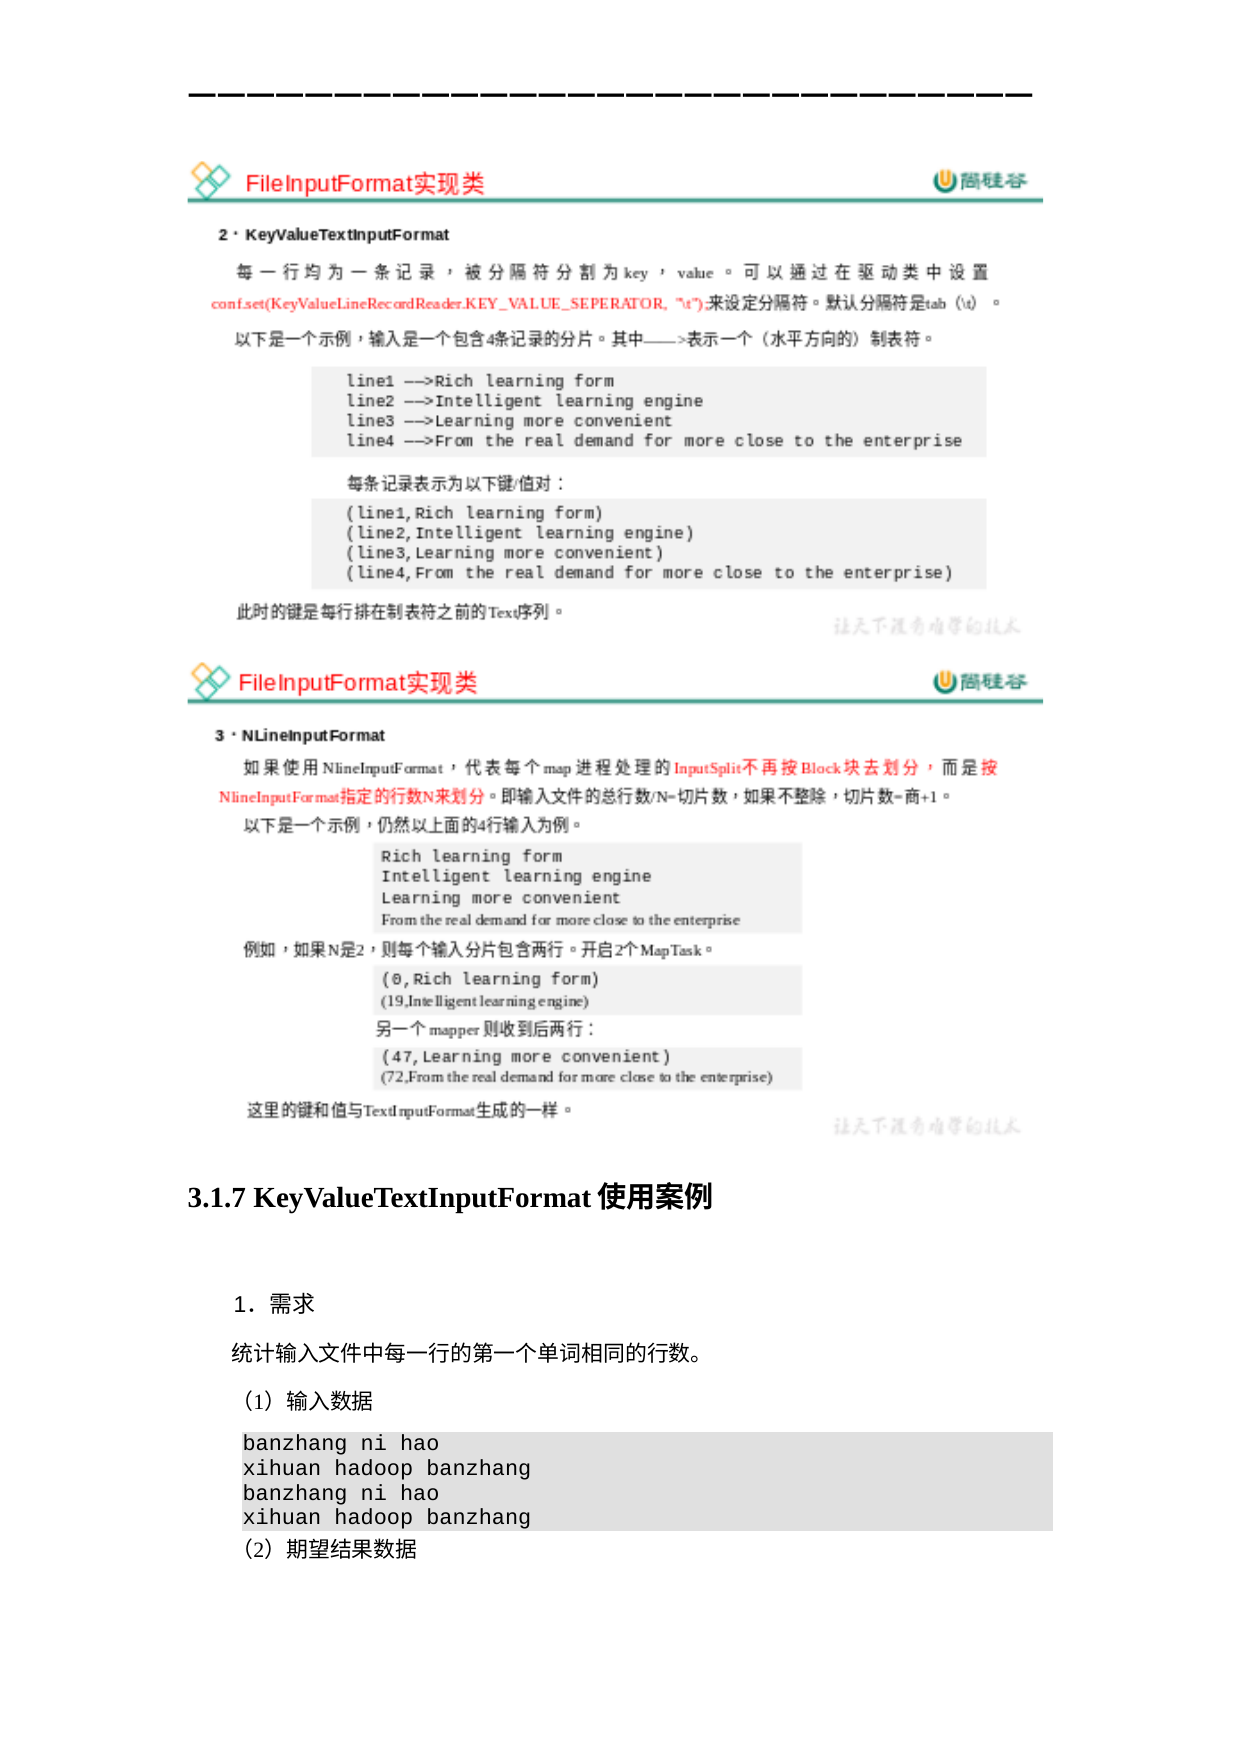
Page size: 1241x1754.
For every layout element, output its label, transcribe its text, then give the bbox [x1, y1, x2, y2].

text xihuan hadoop banzhang [242, 1457, 1053, 1482]
text （1）输入数据 [187, 1384, 1053, 1416]
text （2）期望结果数据 [187, 1531, 1053, 1564]
text 1．需求 [187, 1271, 1053, 1336]
text banzhang ni hao [242, 1432, 1053, 1457]
subtitle 3.1.7 KeyValueTextInputFormat使用案例 [187, 1162, 1053, 1227]
text 统计输入文件中每一行的第一个单词相同的行数。 [187, 1336, 1053, 1368]
text xihuan hadoop banzhang [242, 1507, 1053, 1531]
text banzhang ni hao [242, 1482, 1053, 1507]
